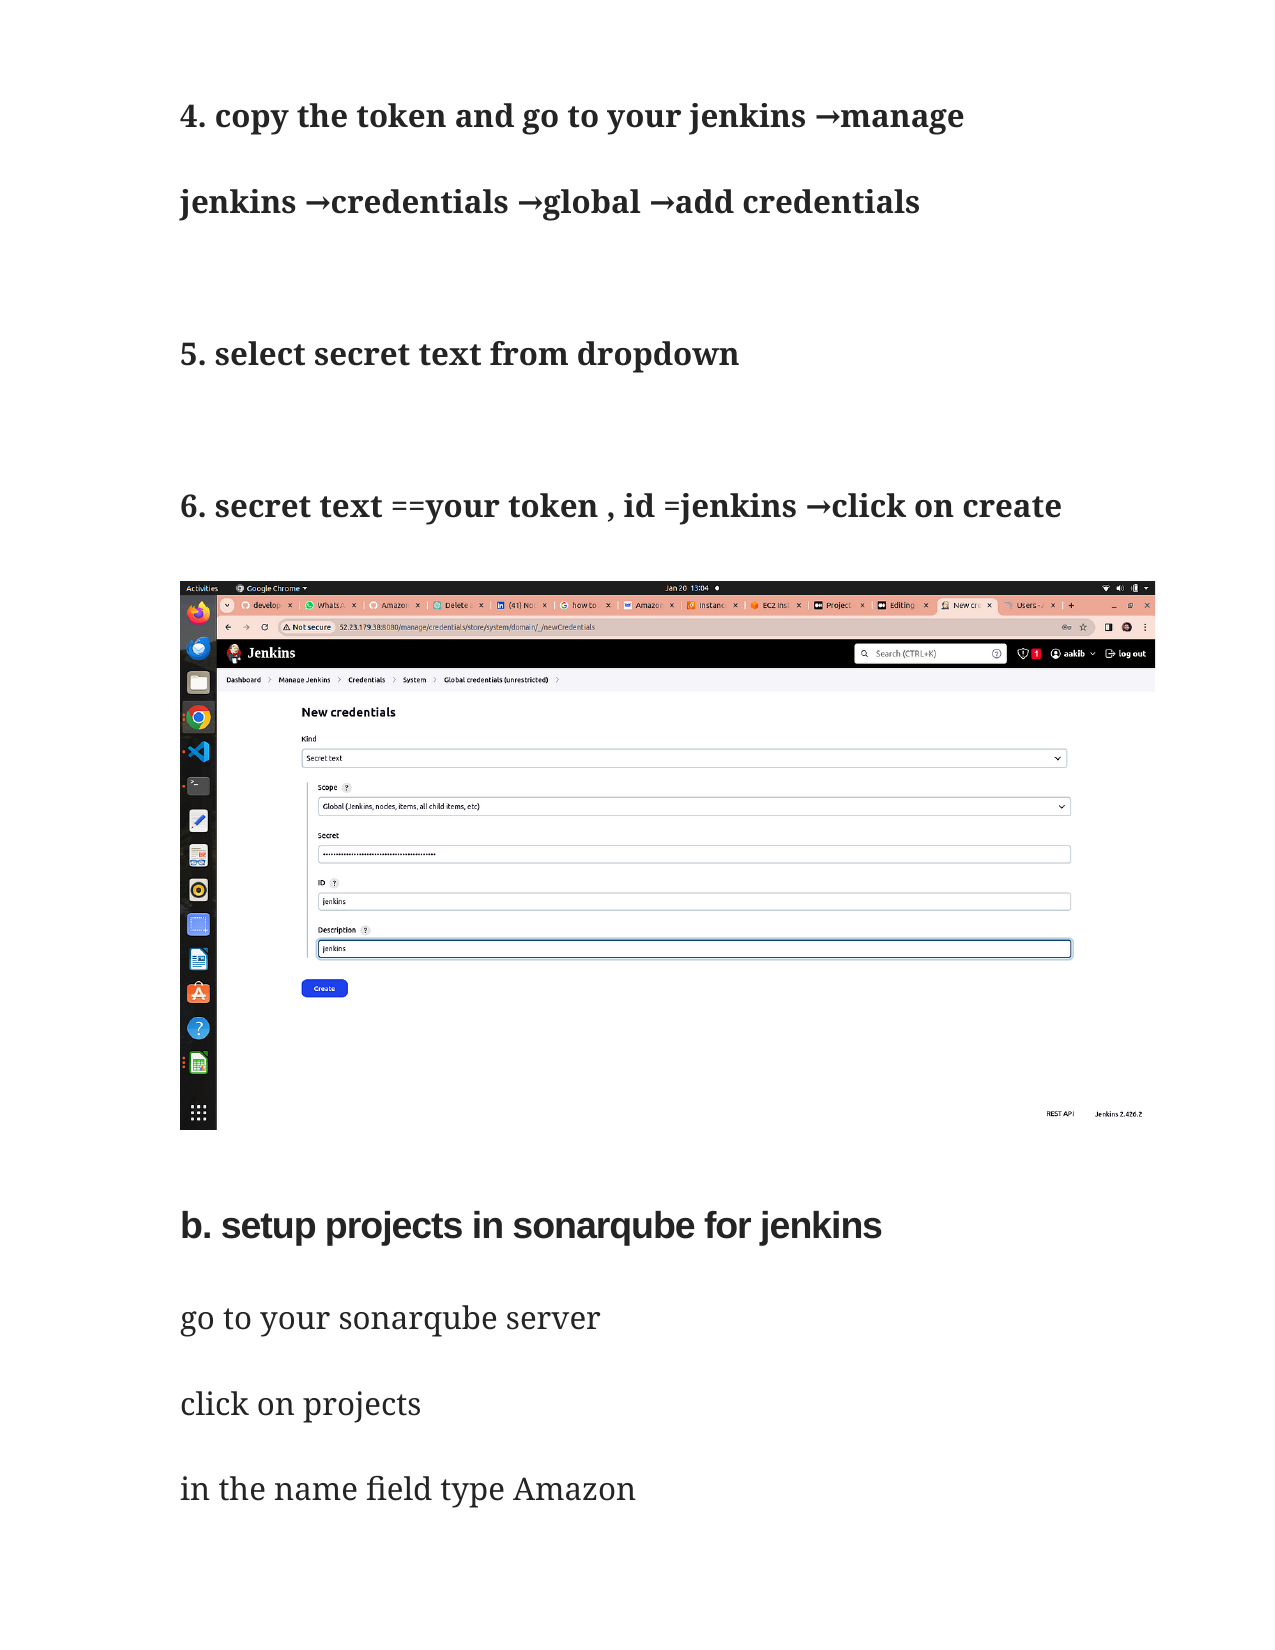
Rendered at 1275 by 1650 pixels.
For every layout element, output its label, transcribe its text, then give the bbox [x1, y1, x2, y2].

text go to your sonarqube server [180, 1296, 1080, 1339]
text in the name field type Amazon [180, 1467, 1080, 1509]
picture [180, 581, 1155, 1130]
text 5. select secret text from dropdown [180, 332, 1080, 374]
subtitle b. setup projects in sonarqube for jenkins [180, 1203, 1080, 1246]
text 6. secret text ==your token , id =jenkins →click on create [180, 484, 1080, 526]
text 4. copy the token and go to your jenkins →manage jenkins →credentials →global →add credentials [180, 94, 1080, 222]
text click on projects [180, 1381, 1080, 1424]
